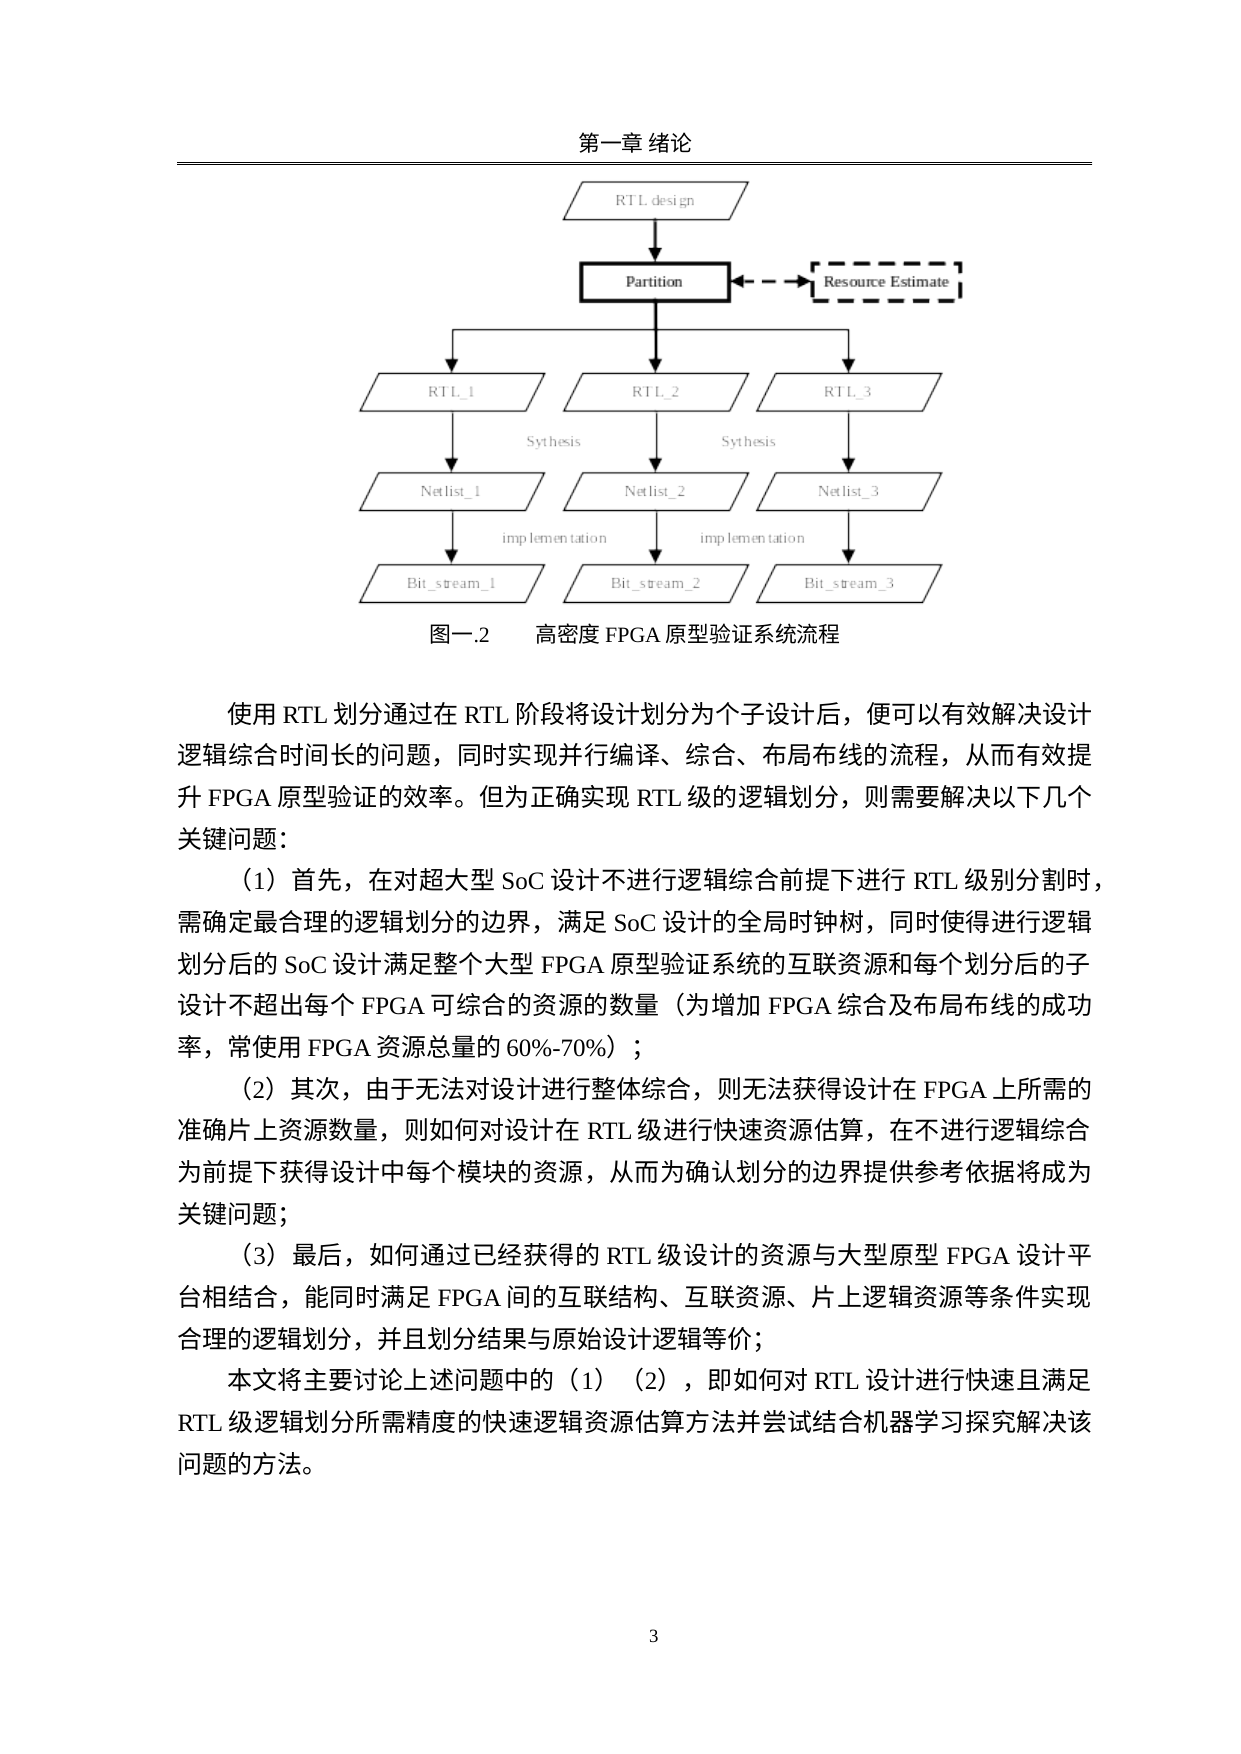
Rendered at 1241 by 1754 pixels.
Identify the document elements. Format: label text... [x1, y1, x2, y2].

text （1）首先，在对超大型SoC设计不进行逻辑综合前提下进行RTL级别分割时，需确定最合理的逻辑划分的边界，满足SoC设计的全局时钟树，同时使得进行逻辑划分后的SoC设计满足整个大型FPGA原型验证系统的互联资源和每个划分后的子设计不超出每个FPGA可综合的资源的数量（为增加FPGA综合及布局布线的成功率，常使用FPGA资源总量的60%-70%）； [177, 856, 1092, 1065]
text （3）最后，如何通过已经获得的RTL级设计的资源与大型原型FPGA设计平台相结合，能同时满足FPGA间的互联结构、互联资源、片上逻辑资源等条件实现合理的逻辑划分，并且划分结果与原始设计逻辑等价； [177, 1231, 1092, 1356]
text （2）其次，由于无法对设计进行整体综合，则无法获得设计在FPGA上所需的准确片上资源数量，则如何对设计在RTL级进行快速资源估算，在不进行逻辑综合为前提下获得设计中每个模块的资源，从而为确认划分的边界提供参考依据将成为关键问题； [177, 1065, 1092, 1231]
text 本文将主要讨论上述问题中的（1）（2），即如何对RTL设计进行快速且满足RTL级逻辑划分所需精度的快速逻辑资源估算方法并尝试结合机器学习探究解决该问题的方法。 [177, 1356, 1092, 1481]
text 使用RTL划分通过在RTL阶段将设计划分为个子设计后，便可以有效解决设计逻辑综合时间长的问题，同时实现并行编译、综合、布局布线的流程，从而有效提升FPGA原型验证的效率。但为正确实现RTL级的逻辑划分，则需要解决以下几个关键问题： [177, 690, 1092, 856]
text 高密度FPGA原型验证系统流程 [177, 617, 1092, 649]
